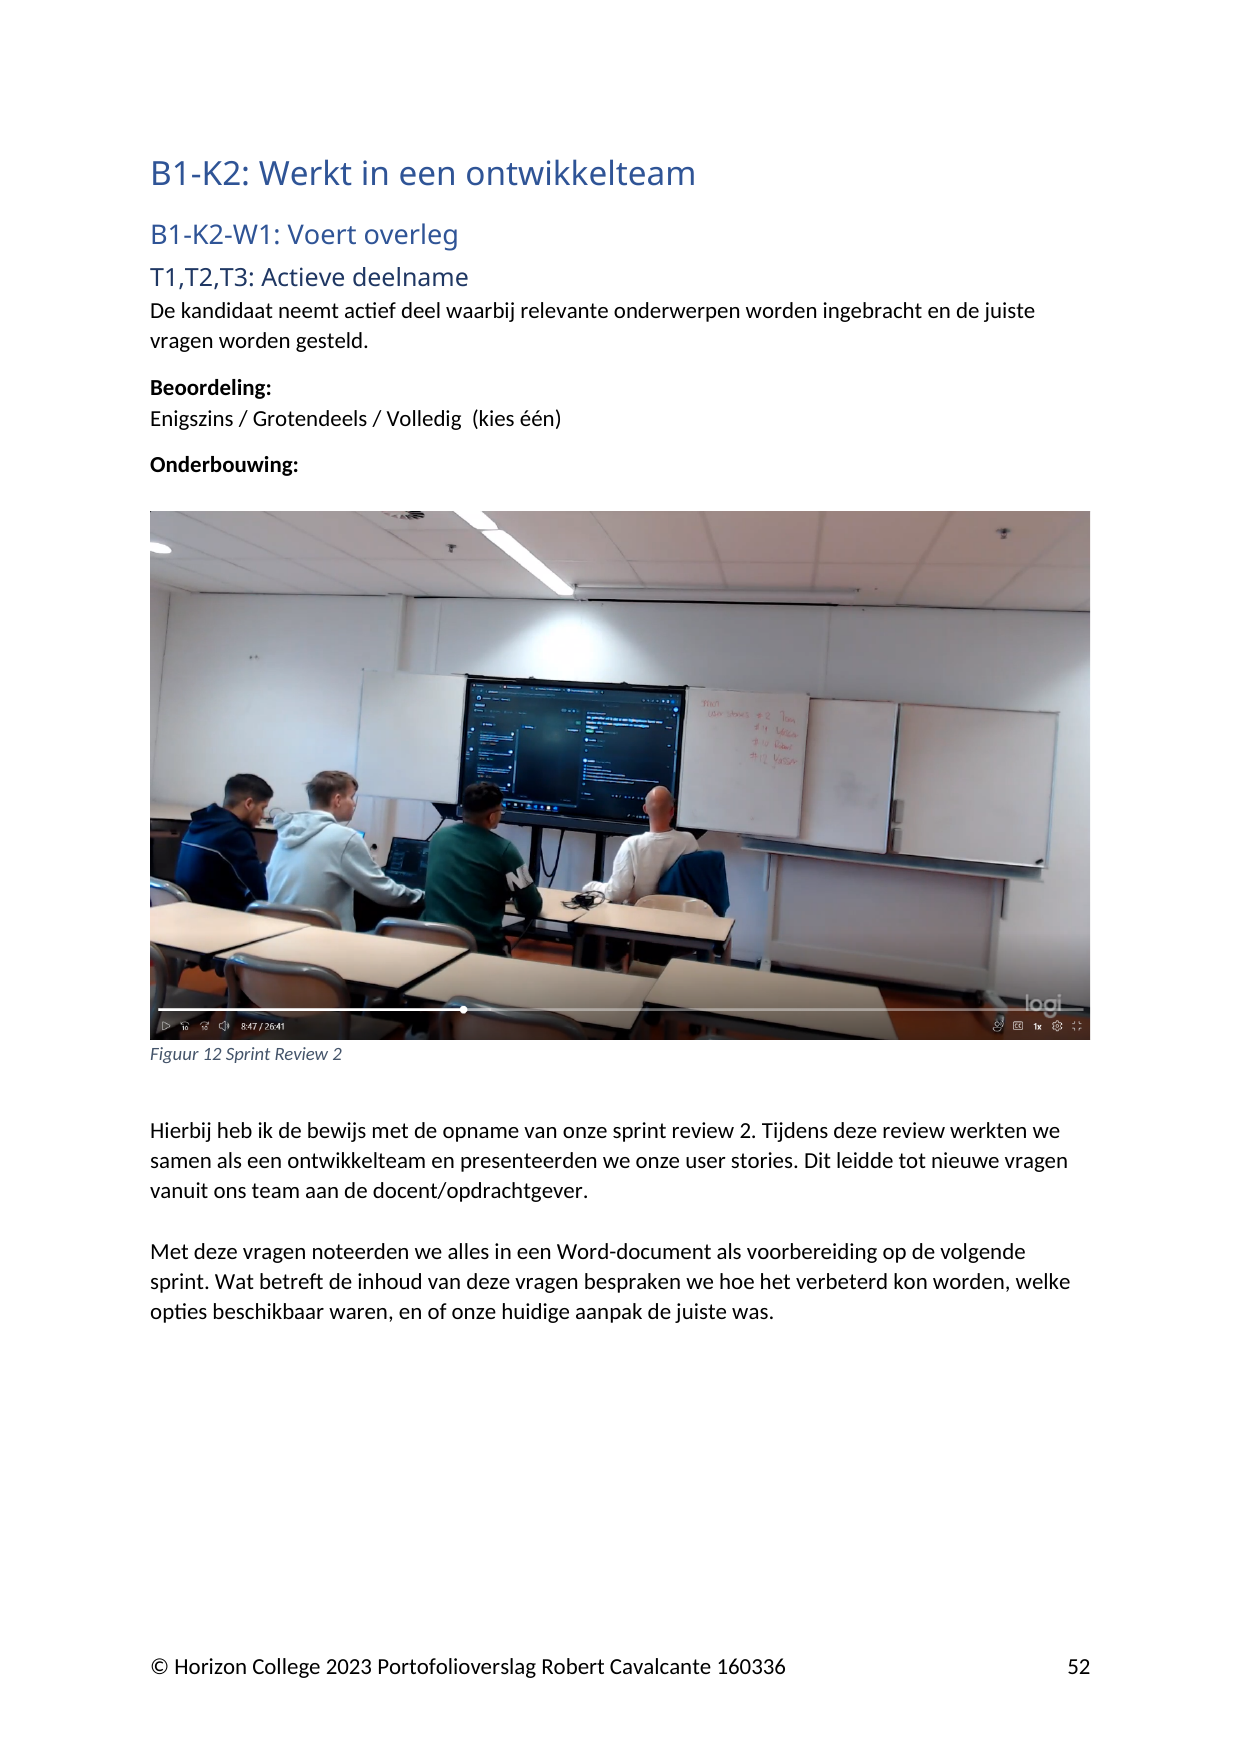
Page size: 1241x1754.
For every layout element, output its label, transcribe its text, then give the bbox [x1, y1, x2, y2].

text B1-K2: Werkt in een ontwikkelteam [150, 150, 1090, 195]
text B1-K2-W1: Voert overleg [150, 216, 1090, 252]
text Met deze vragen noteerden we alles in een Word-document als voorbereiding op de volgende sprint. Wat betreft de inhoud van deze vragen bespraken we hoe het verbeterd kon worden, welke opties beschikbaar waren, en of onze huidige aanpak de juiste was. [150, 1237, 1090, 1325]
text Enigszins / Grotendeels / Volledig (kies één) [150, 404, 1090, 432]
text Figuur 12 Sprint Review 2 [150, 1042, 1090, 1065]
text Onderbouwing: [150, 451, 1090, 478]
text T1,T2,T3: Actieve deelname [150, 259, 1090, 294]
text Hierbij heb ik de bewijs met de opname van onze sprint review 2. Tijdens deze review werkten we samen als een ontwikkelteam en presenteerden we onze user stories. Dit leidde tot nieuwe vragen vanuit ons team aan de docent/opdrachtgever. [150, 1086, 1090, 1204]
text De kandidaat neemt actief deel waarbij relevante onderwerpen worden ingebracht en de juiste vragen worden gesteld. [150, 296, 1090, 354]
picture [150, 511, 1091, 1040]
text Beoordeling: [150, 373, 1090, 401]
